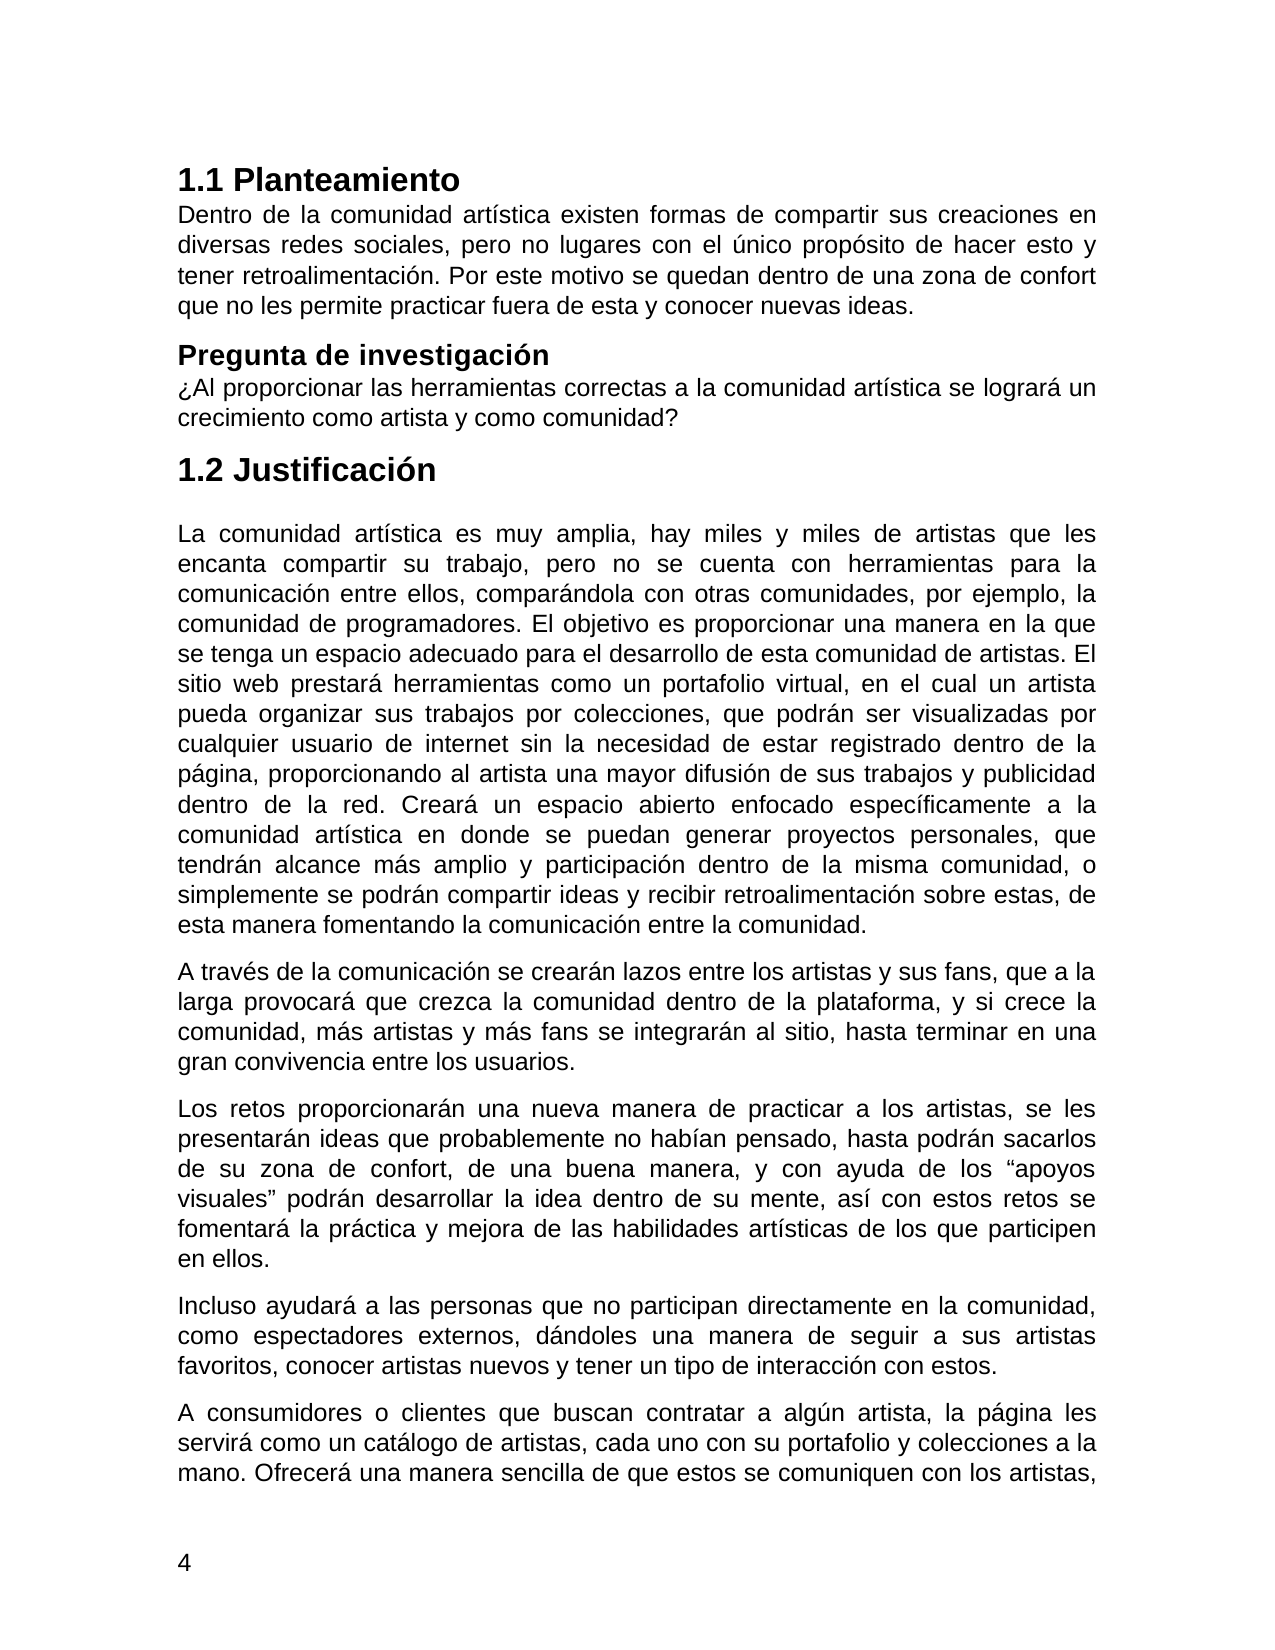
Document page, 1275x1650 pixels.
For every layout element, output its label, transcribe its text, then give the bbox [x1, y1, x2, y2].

subtitle Pregunta de investigación [177, 337, 1098, 371]
text Incluso ayudará a las personas que no participan directamente en la comunidad, como espectadores externos, dándoles una manera de seguir a sus artistas favoritos, conocer artistas nuevos y tener un tipo de interacción con estos. [177, 1291, 1098, 1380]
text A través de la comunicación se crearán lazos entre los artistas y sus fans, que a la larga provocará que crezca la comunidad dentro de la plataforma, y si crece la comunidad, más artistas y más fans se integrarán al sitio, hasta terminar en una gran convivencia entre los usuarios. [177, 957, 1098, 1076]
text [177, 1398, 1098, 1487]
text La comunidad artística es muy amplia, hay miles y miles de artistas que les encanta compartir su trabajo, pero no se cuenta con herramientas para la comunicación entre ellos, comparándola con otras comunidades, por ejemplo, la comunidad de programadores. El objetivo es proporcionar una manera en la que se tenga un espacio adecuado para el desarrollo de esta comunidad de artistas. El sitio web prestará herramientas como un portafolio virtual, en el cual un artista pueda organizar sus trabajos por colecciones, que podrán ser visualizadas por cualquier usuario de internet sin la necesidad de estar registrado dentro de la página, proporcionando al artista una mayor difusión de sus trabajos y publicidad dentro de la red. Creará un espacio abierto enfocado específicamente a la comunidad artística en donde se puedan generar proyectos personales, que tendrán alcance más amplio y participación dentro de la misma comunidad, o simplemente se podrán compartir ideas y recibir retroalimentación sobre estas, de esta manera fomentando la comunicación entre la comunidad. [177, 519, 1098, 939]
subtitle 1.1 Planteamiento [177, 160, 1098, 198]
text Los retos proporcionarán una nueva manera de practicar a los artistas, se les presentarán ideas que probablemente no habían pensado, hasta podrán sacarlos de su zona de confort, de una buena manera, y con ayuda de los “apoyos visuales” podrán desarrollar la idea dentro de su mente, así con estos retos se fomentará la práctica y mejora de las habilidades artísticas de los que participen en ellos. [177, 1094, 1098, 1273]
subtitle 1.2 Justificación [177, 449, 1098, 488]
text ¿Al proporcionar las herramientas correctas a la comunidad artística se logrará un crecimiento como artista y como comunidad? [177, 373, 1098, 432]
text Dentro de la comunidad artística existen formas de compartir sus creaciones en diversas redes sociales, pero no lugares con el único propósito de hacer esto y tener retroalimentación. Por este motivo se quedan dentro de una zona de confort que no les permite practicar fuera de esta y conocer nuevas ideas. [177, 200, 1098, 319]
